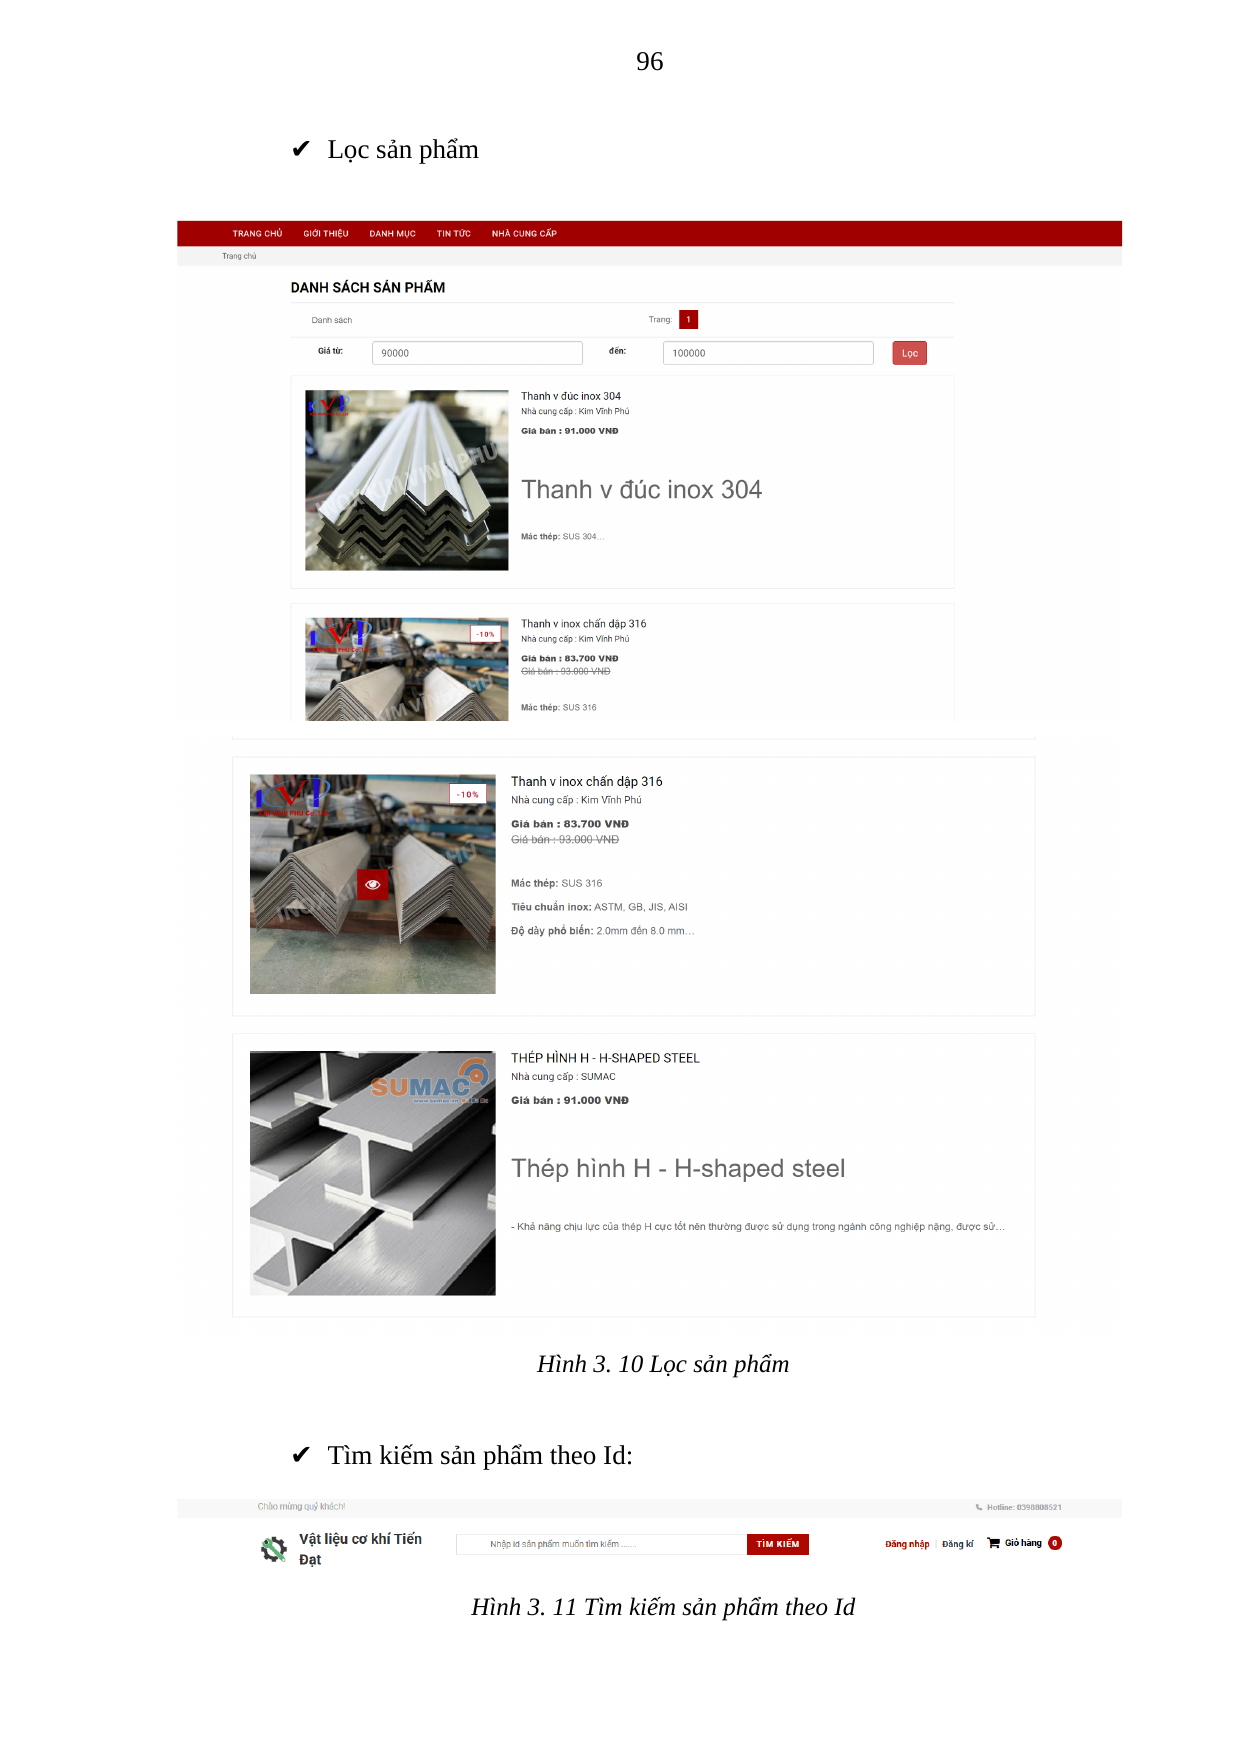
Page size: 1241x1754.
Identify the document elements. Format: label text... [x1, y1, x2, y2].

list Tìm kiếm sản phẩm theo Id: [290, 1424, 1122, 1480]
text Hình 3. 10 Lọc sản phẩm [207, 1349, 1122, 1377]
list Lọc sản phẩm [290, 118, 1122, 174]
picture [177, 1499, 1122, 1577]
picture [177, 218, 1123, 721]
picture [177, 736, 1123, 1334]
text Hình 3. 11 Tìm kiếm sản phẩm theo Id [207, 1592, 1122, 1621]
